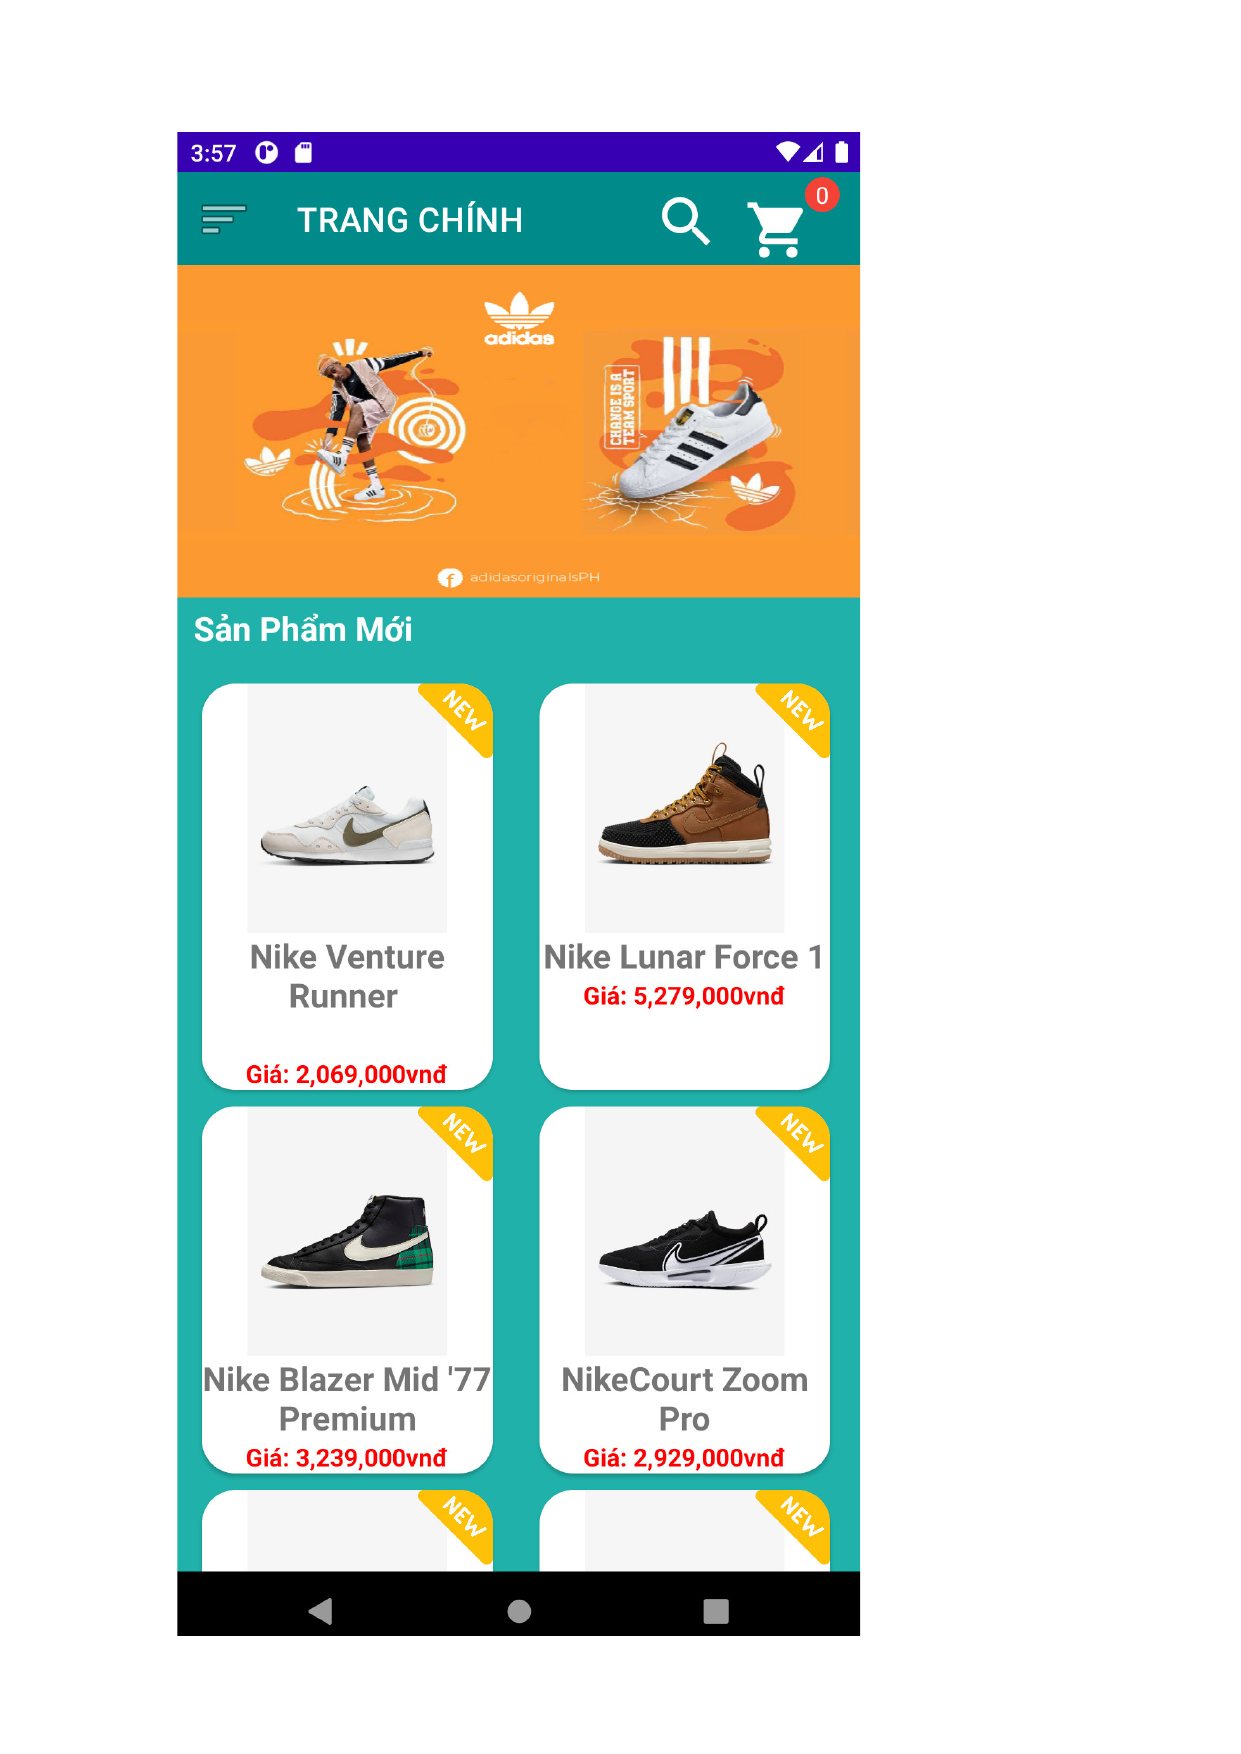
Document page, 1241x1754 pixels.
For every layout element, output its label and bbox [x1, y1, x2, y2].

picture [177, 132, 861, 1636]
